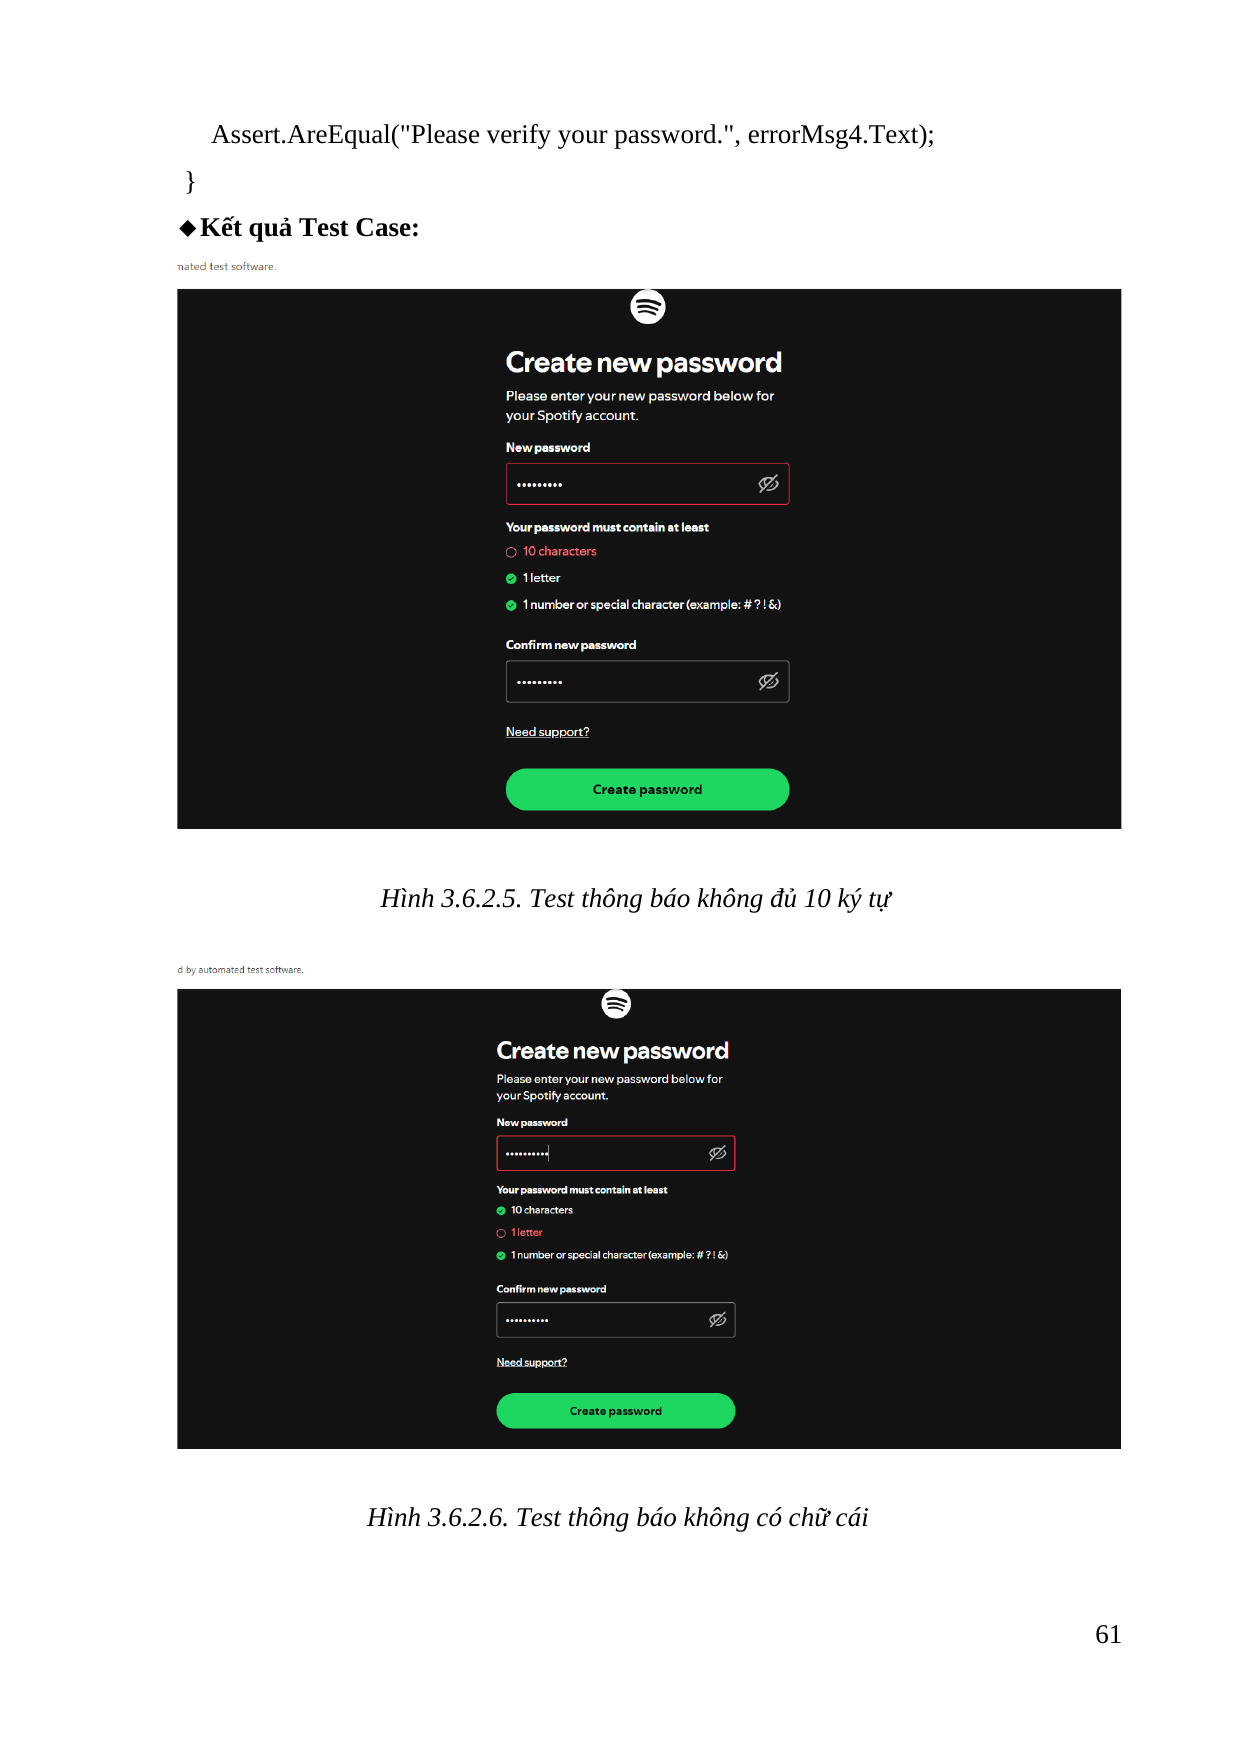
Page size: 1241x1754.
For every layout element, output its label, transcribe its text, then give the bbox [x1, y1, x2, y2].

list Hình 3.6.2.5. Test thông báo không đủ 10 ký tự [177, 882, 1122, 913]
list Kết quả Test Case: [177, 211, 1122, 243]
list Hình 3.6.2.6. Test thông báo không có chữ cái [177, 1502, 1122, 1533]
picture [177, 966, 1121, 1449]
text } [177, 165, 1122, 196]
picture [177, 258, 1122, 829]
text Assert.AreEqual("Please verify your password.", errorMsg4.Text); [177, 118, 1122, 149]
